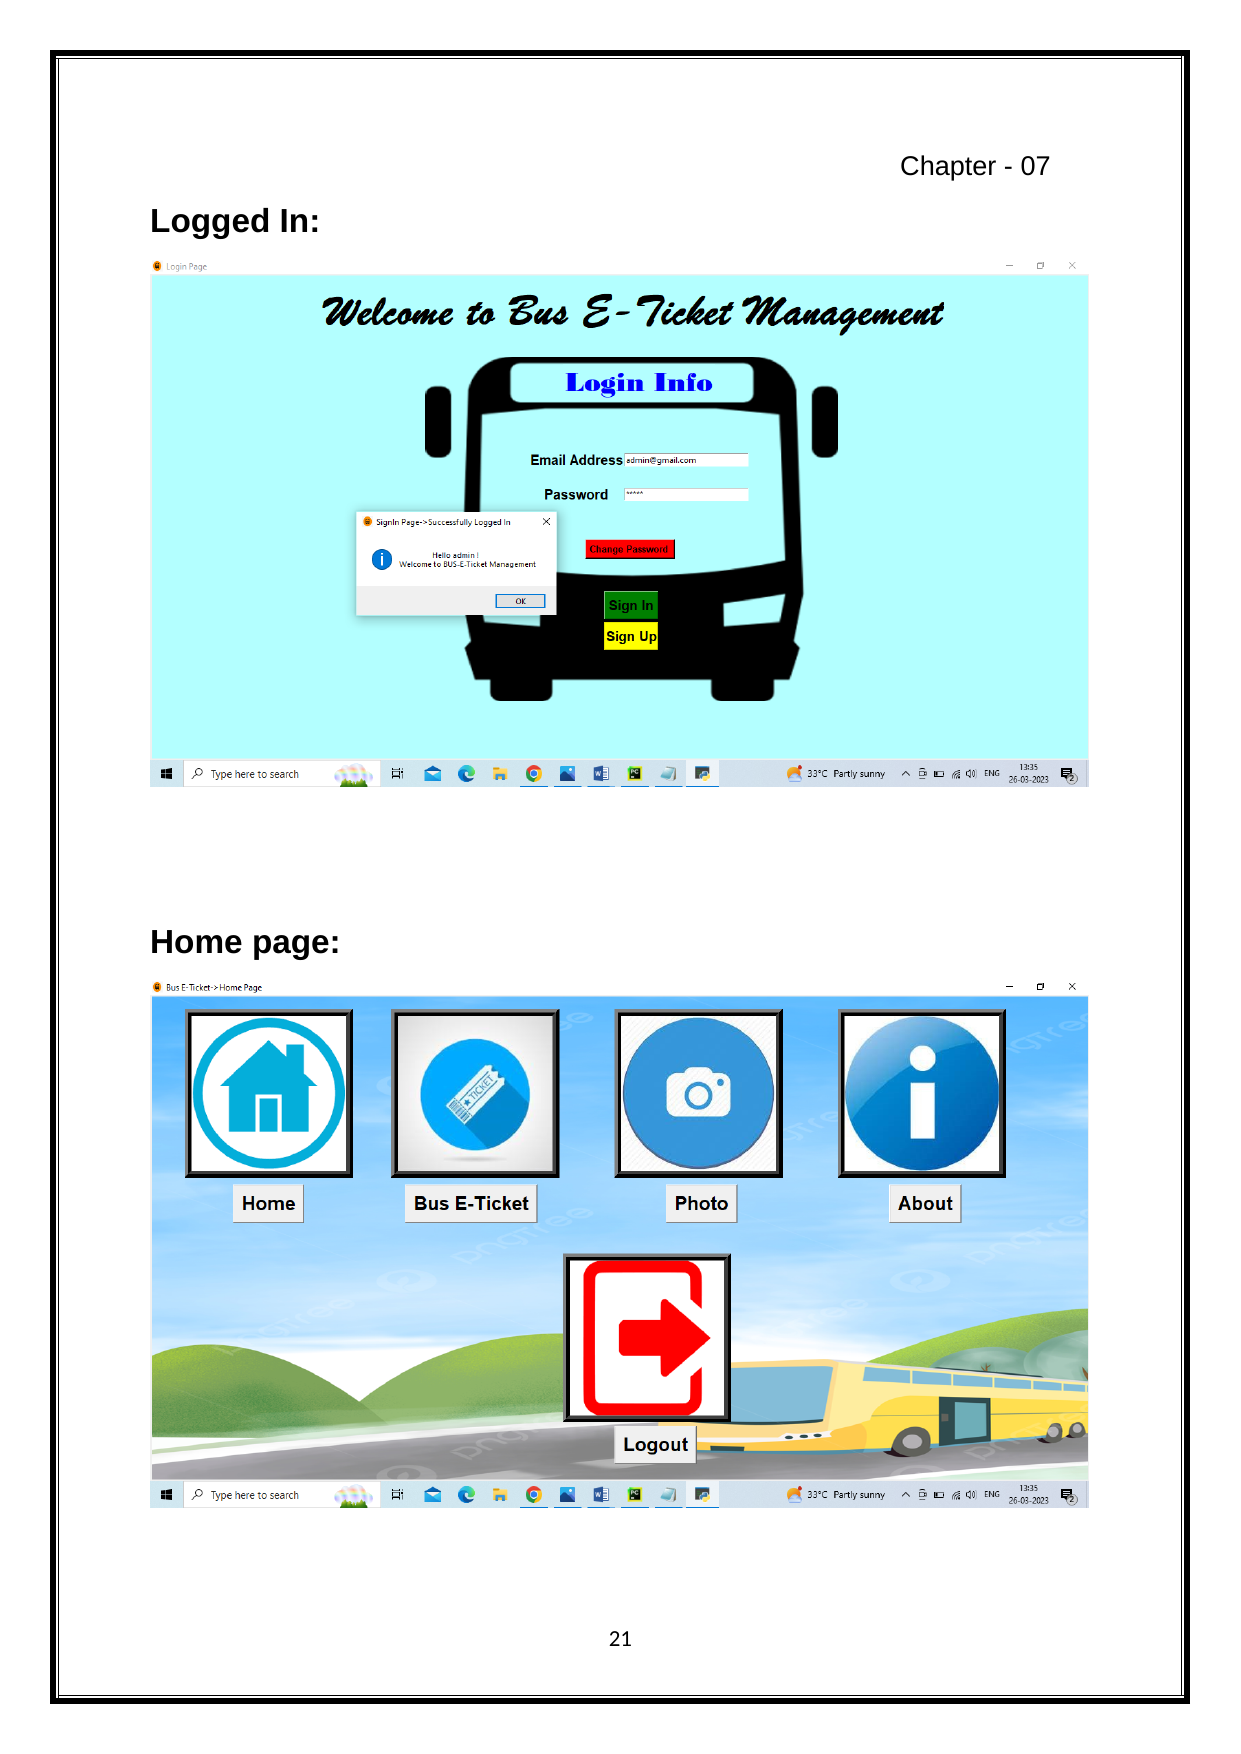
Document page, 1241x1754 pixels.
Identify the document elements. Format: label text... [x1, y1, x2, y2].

picture [150, 979, 1089, 1508]
picture [150, 258, 1089, 787]
text Chapter - 07 [150, 150, 1090, 181]
text Logged In: [150, 201, 1090, 239]
text Home page: [150, 922, 1090, 960]
